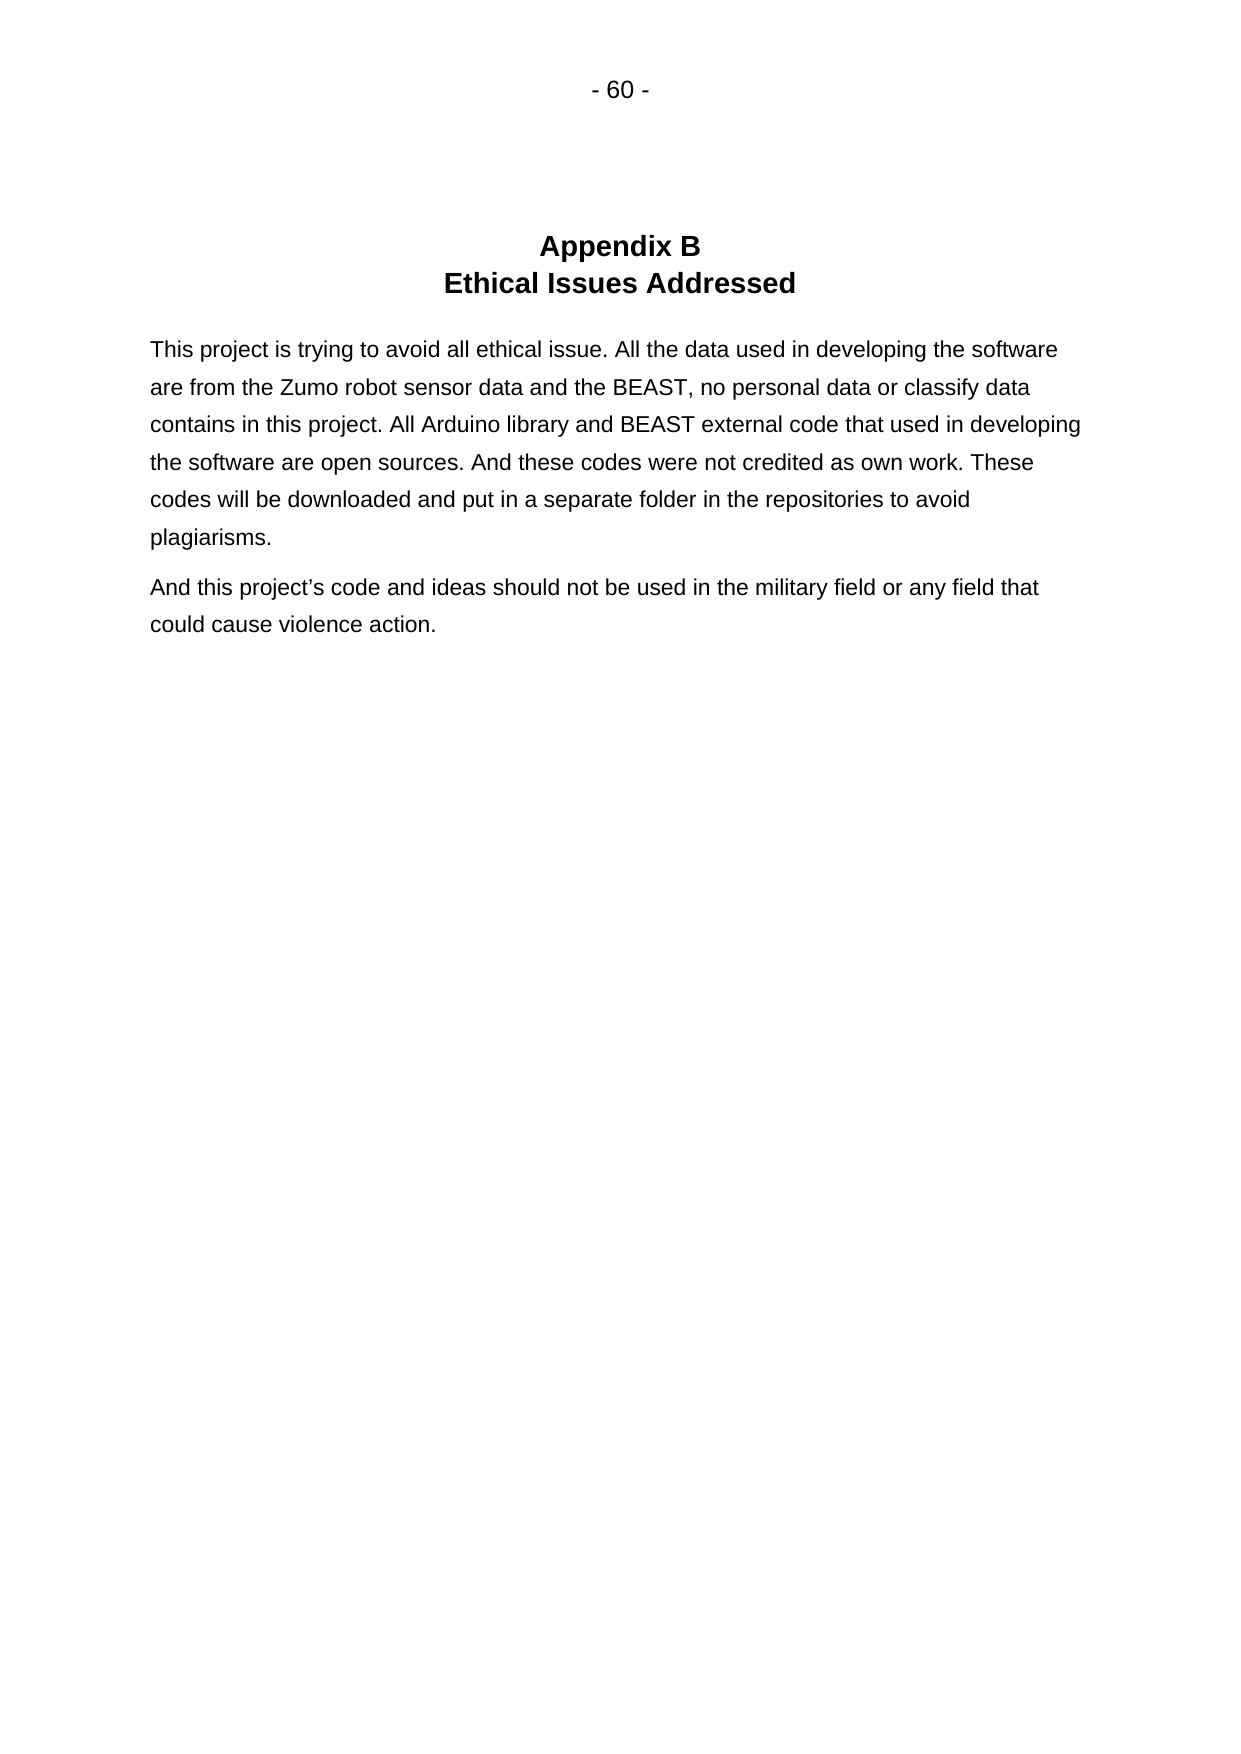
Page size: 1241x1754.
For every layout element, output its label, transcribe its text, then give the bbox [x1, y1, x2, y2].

text This project is trying to avoid all ethical issue. All the data used in developing the software are from the Zumo robot sensor data and the BEAST, no personal data or classify data contains in this project. All Arduino library and BEAST external code that used in developing the software are open sources. And these codes were not credited as own work. These codes will be downloaded and put in a separate folder in the repositories to avoid plagiarisms. [150, 325, 1090, 550]
subtitle Appendix B Ethical Issues Addressed [150, 225, 1090, 300]
text And this project’s code and ideas should not be used in the military field or any field that could cause violence action. [150, 562, 1090, 637]
